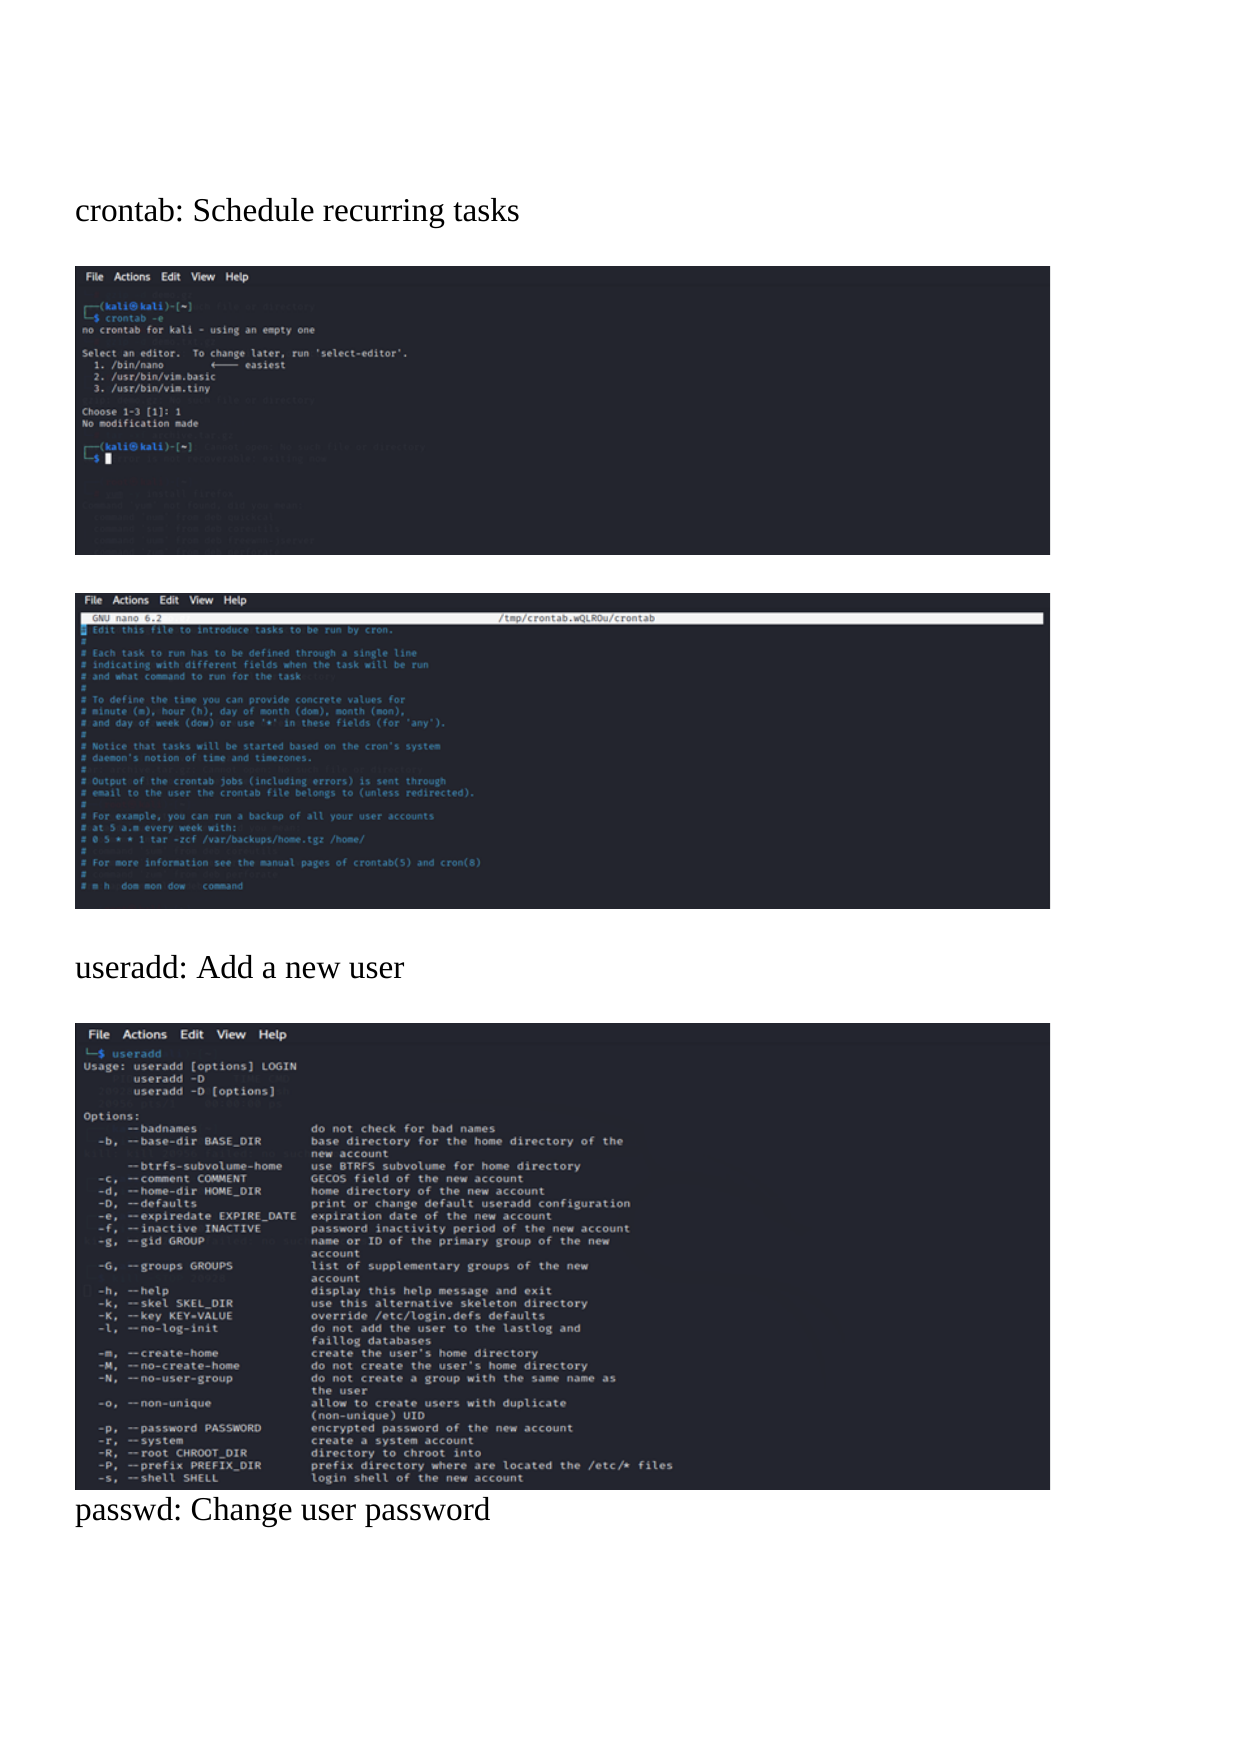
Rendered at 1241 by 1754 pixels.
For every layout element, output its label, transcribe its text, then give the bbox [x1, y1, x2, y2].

picture [75, 1023, 1050, 1490]
picture [75, 593, 1050, 909]
text useradd: Add a new user [75, 947, 1165, 985]
text passwd: Change user password [75, 1489, 1165, 1527]
text crontab: Schedule recurring tasks [75, 190, 1165, 228]
picture [75, 266, 1050, 555]
